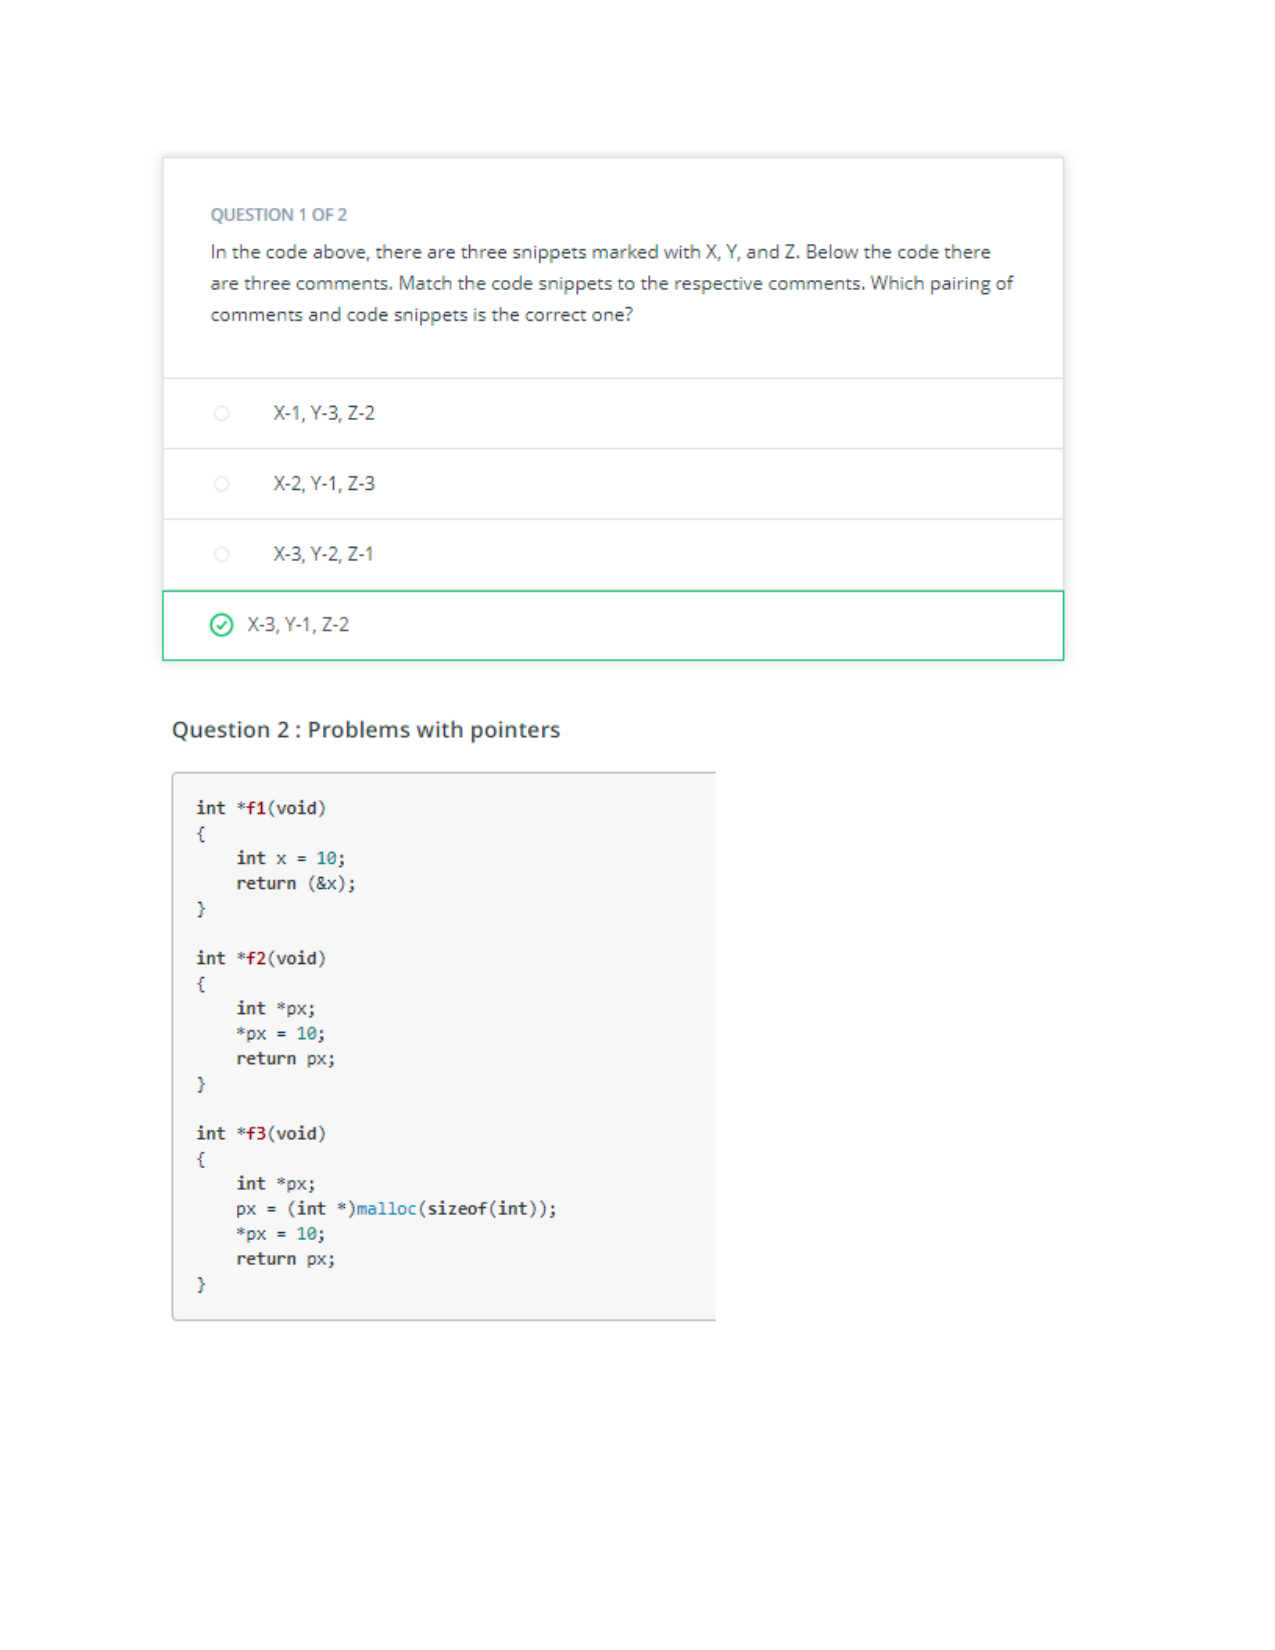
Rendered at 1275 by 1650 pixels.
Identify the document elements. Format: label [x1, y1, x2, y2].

picture [150, 708, 716, 1326]
picture [150, 150, 1085, 680]
